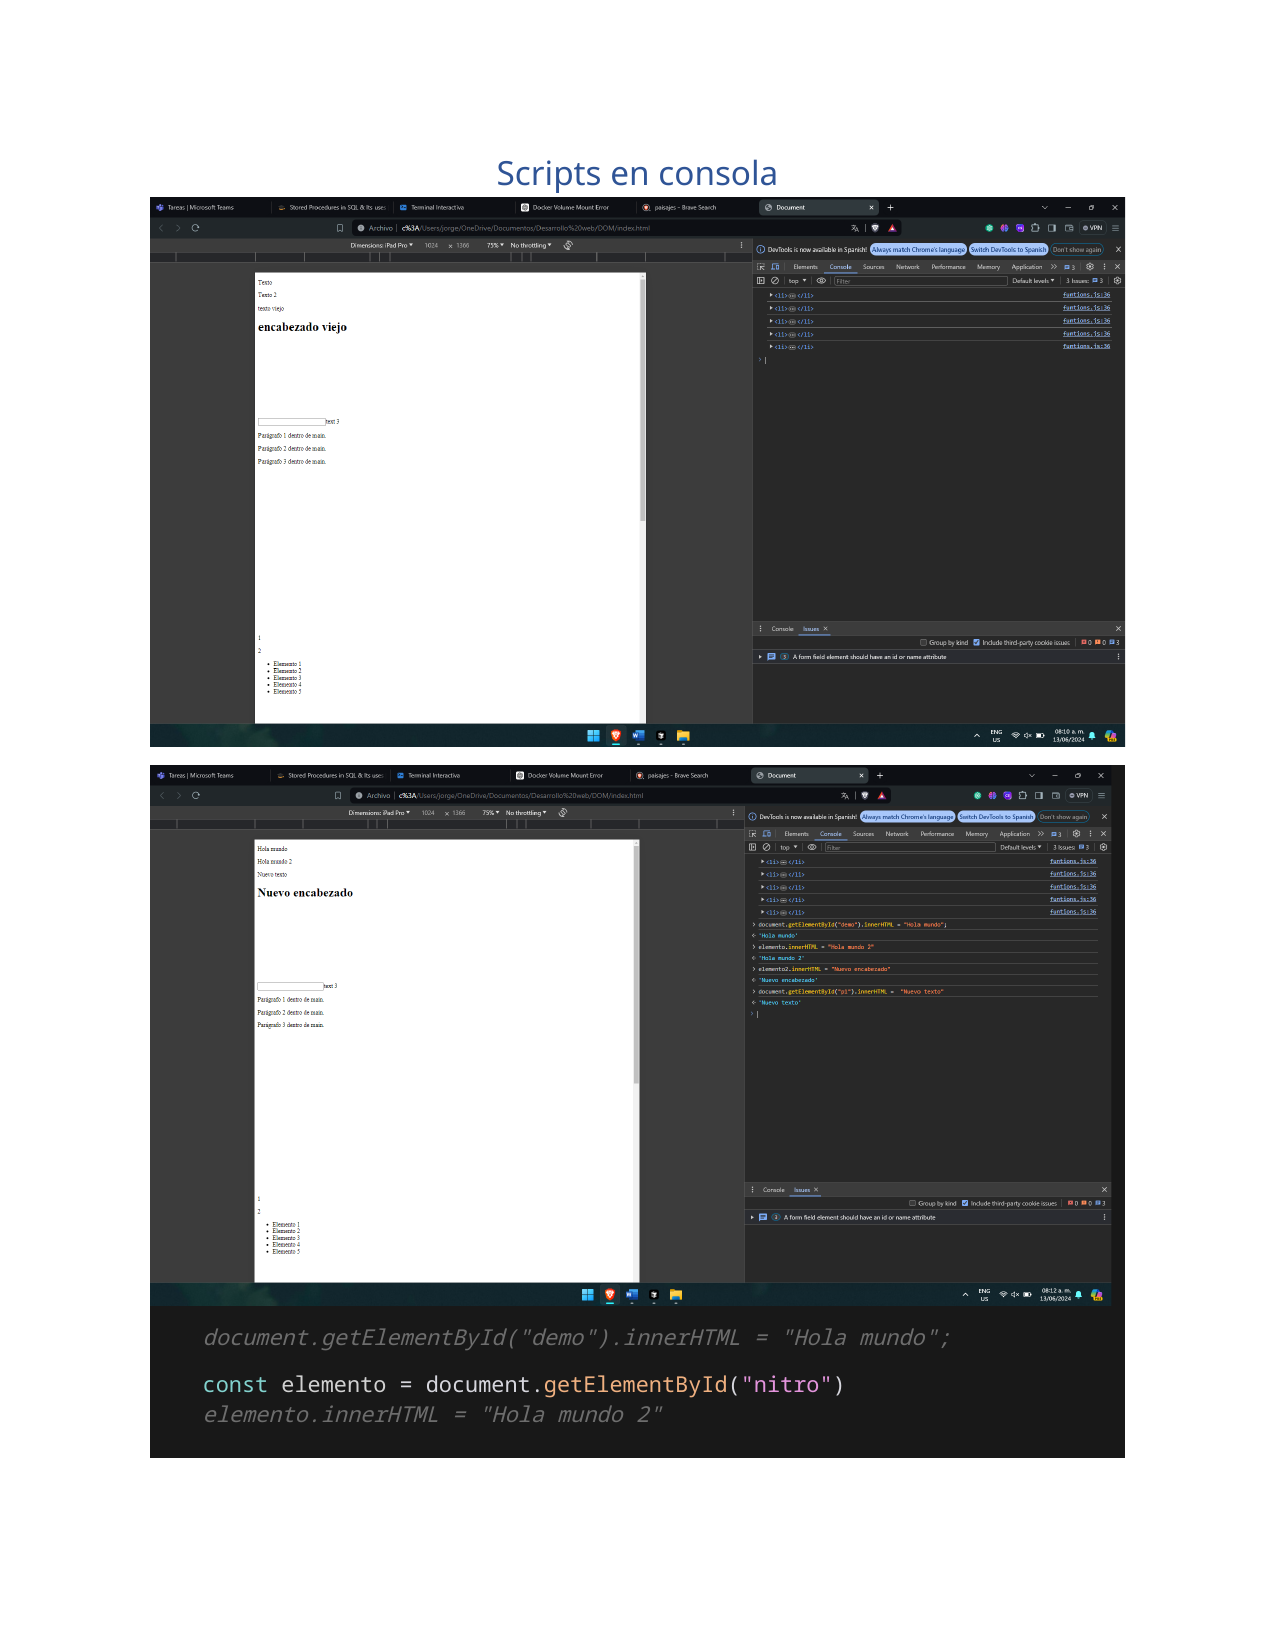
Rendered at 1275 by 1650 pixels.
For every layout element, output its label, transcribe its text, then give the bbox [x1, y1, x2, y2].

text const elemento = document.getElementById("nitro") [150, 1369, 1125, 1399]
text elemento.innerHTML = "Hola mundo 2" [150, 1399, 1125, 1428]
picture [150, 765, 1112, 1306]
text Scripts en consola [150, 150, 1125, 197]
text document.getElementById("demo").innerHTML = "Hola mundo"; [150, 1322, 1125, 1352]
picture [150, 197, 1125, 747]
